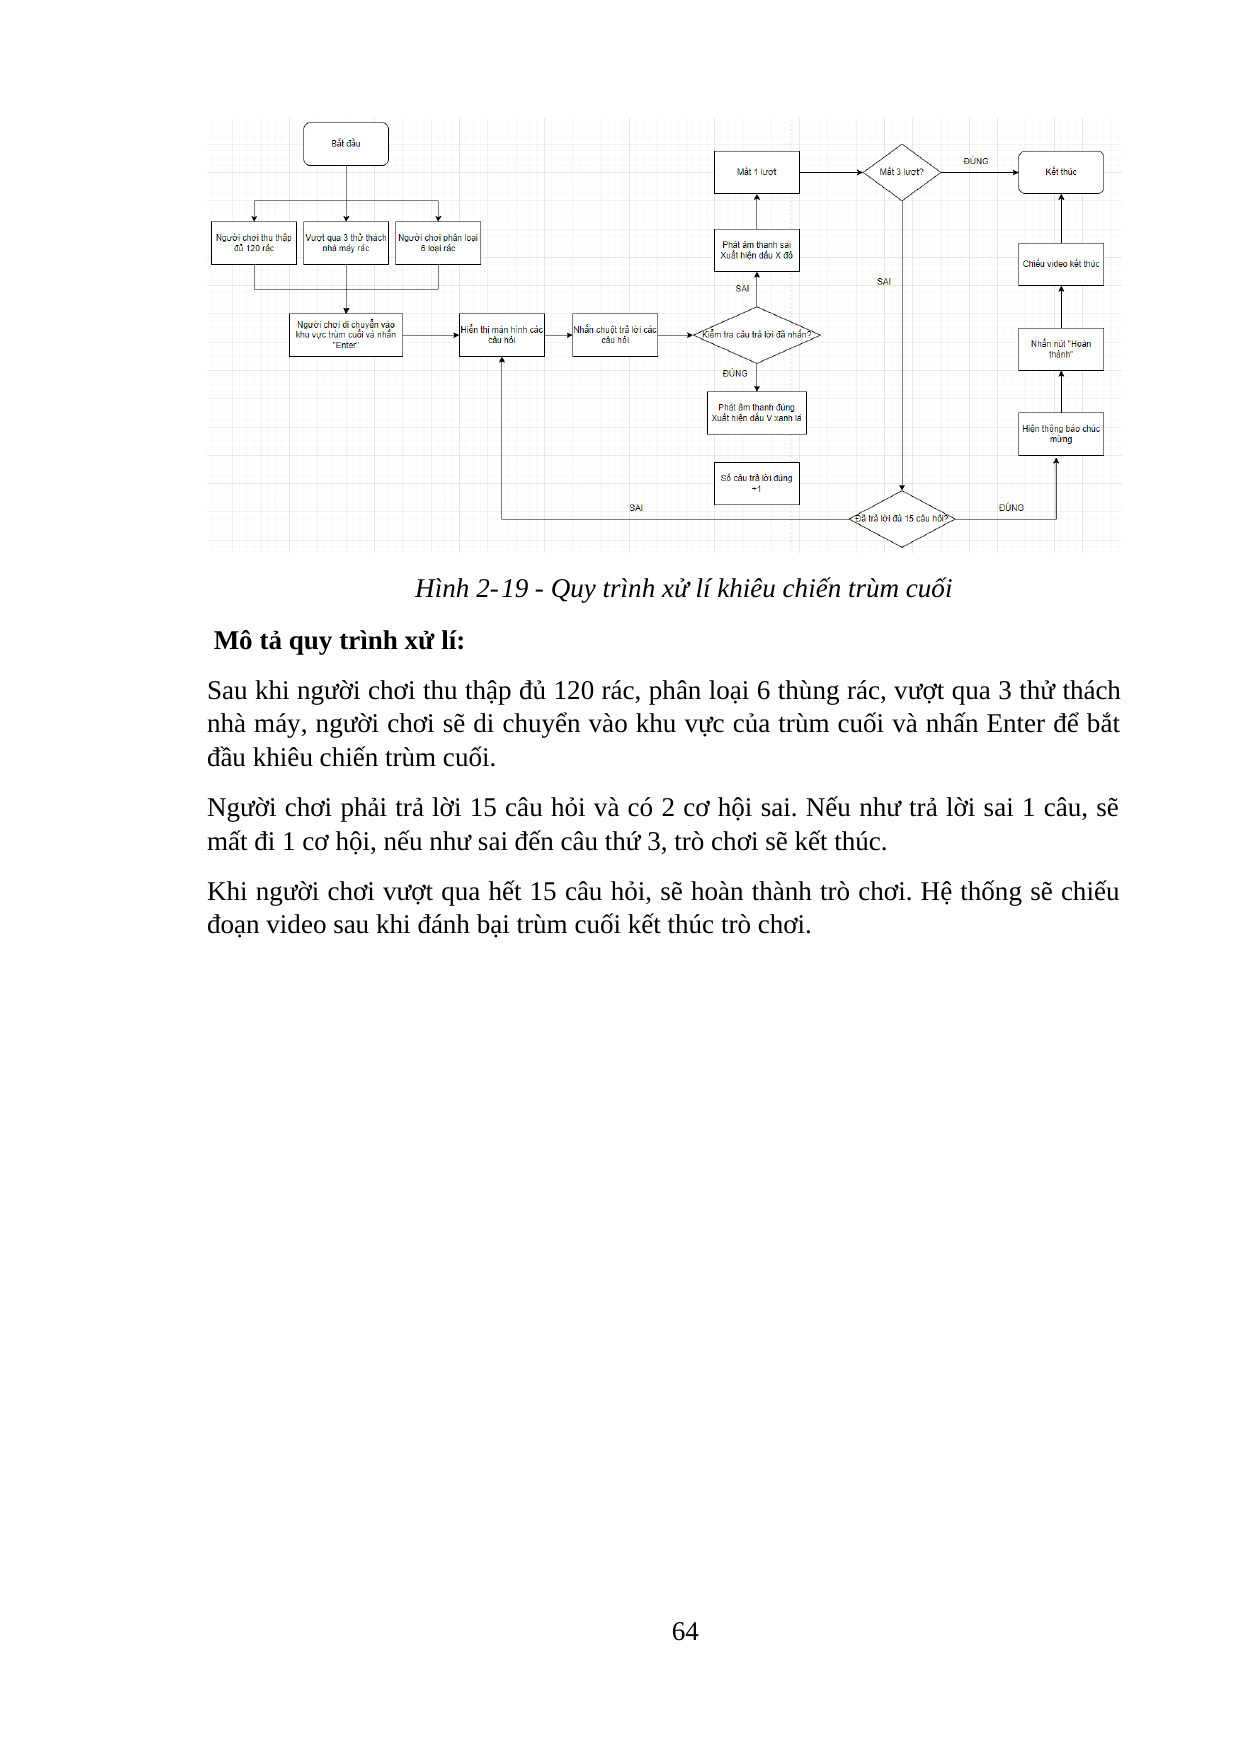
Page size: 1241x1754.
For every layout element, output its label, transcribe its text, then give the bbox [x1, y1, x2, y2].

text Mô tả quy trình xử lí: [207, 624, 1122, 655]
text Khi người chơi vượt qua hết 15 câu hỏi, sẽ hoàn thành trò chơi. Hệ thống sẽ chiếu đoạn video sau khi đánh bại trùm cuối kết thúc trò chơi. [207, 875, 1122, 940]
text Người chơi phải trả lời 15 câu hỏi và có 2 cơ hội sai. Nếu như trả lời sai 1 câu, sẽ mất đi 1 cơ hội, nếu như sai đến câu thứ 3, trò chơi sẽ kết thúc. [207, 791, 1122, 856]
text Sau khi người chơi thu thập đủ 120 rác, phân loại 6 thùng rác, vượt qua 3 thử thách nhà máy, người chơi sẽ di chuyển vào khu vực của trùm cuối và nhấn Enter để bắt đầu khiêu chiến trùm cuối. [207, 674, 1122, 772]
picture [206, 118, 1123, 553]
